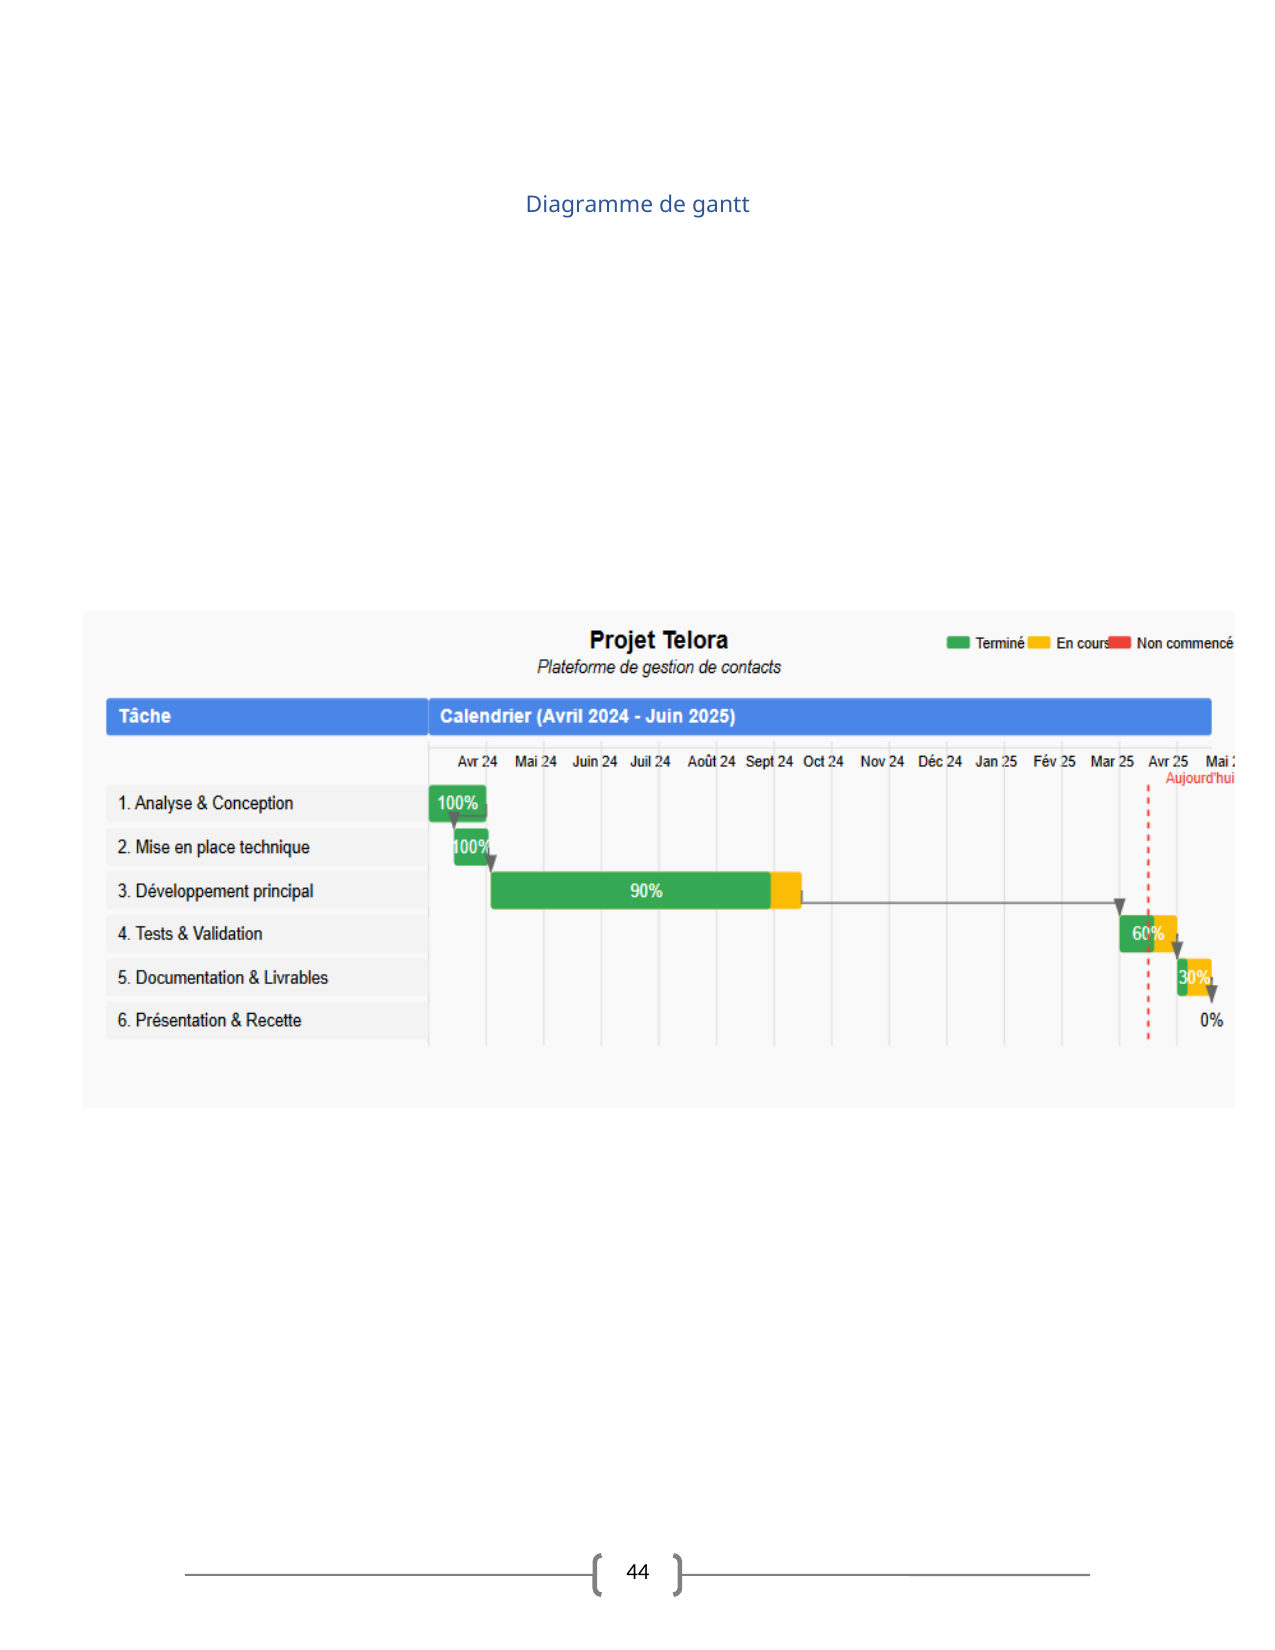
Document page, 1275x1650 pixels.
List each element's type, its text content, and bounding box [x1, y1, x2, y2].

subtitle Diagramme de gantt [187, 187, 1087, 219]
picture [77, 606, 1236, 1112]
